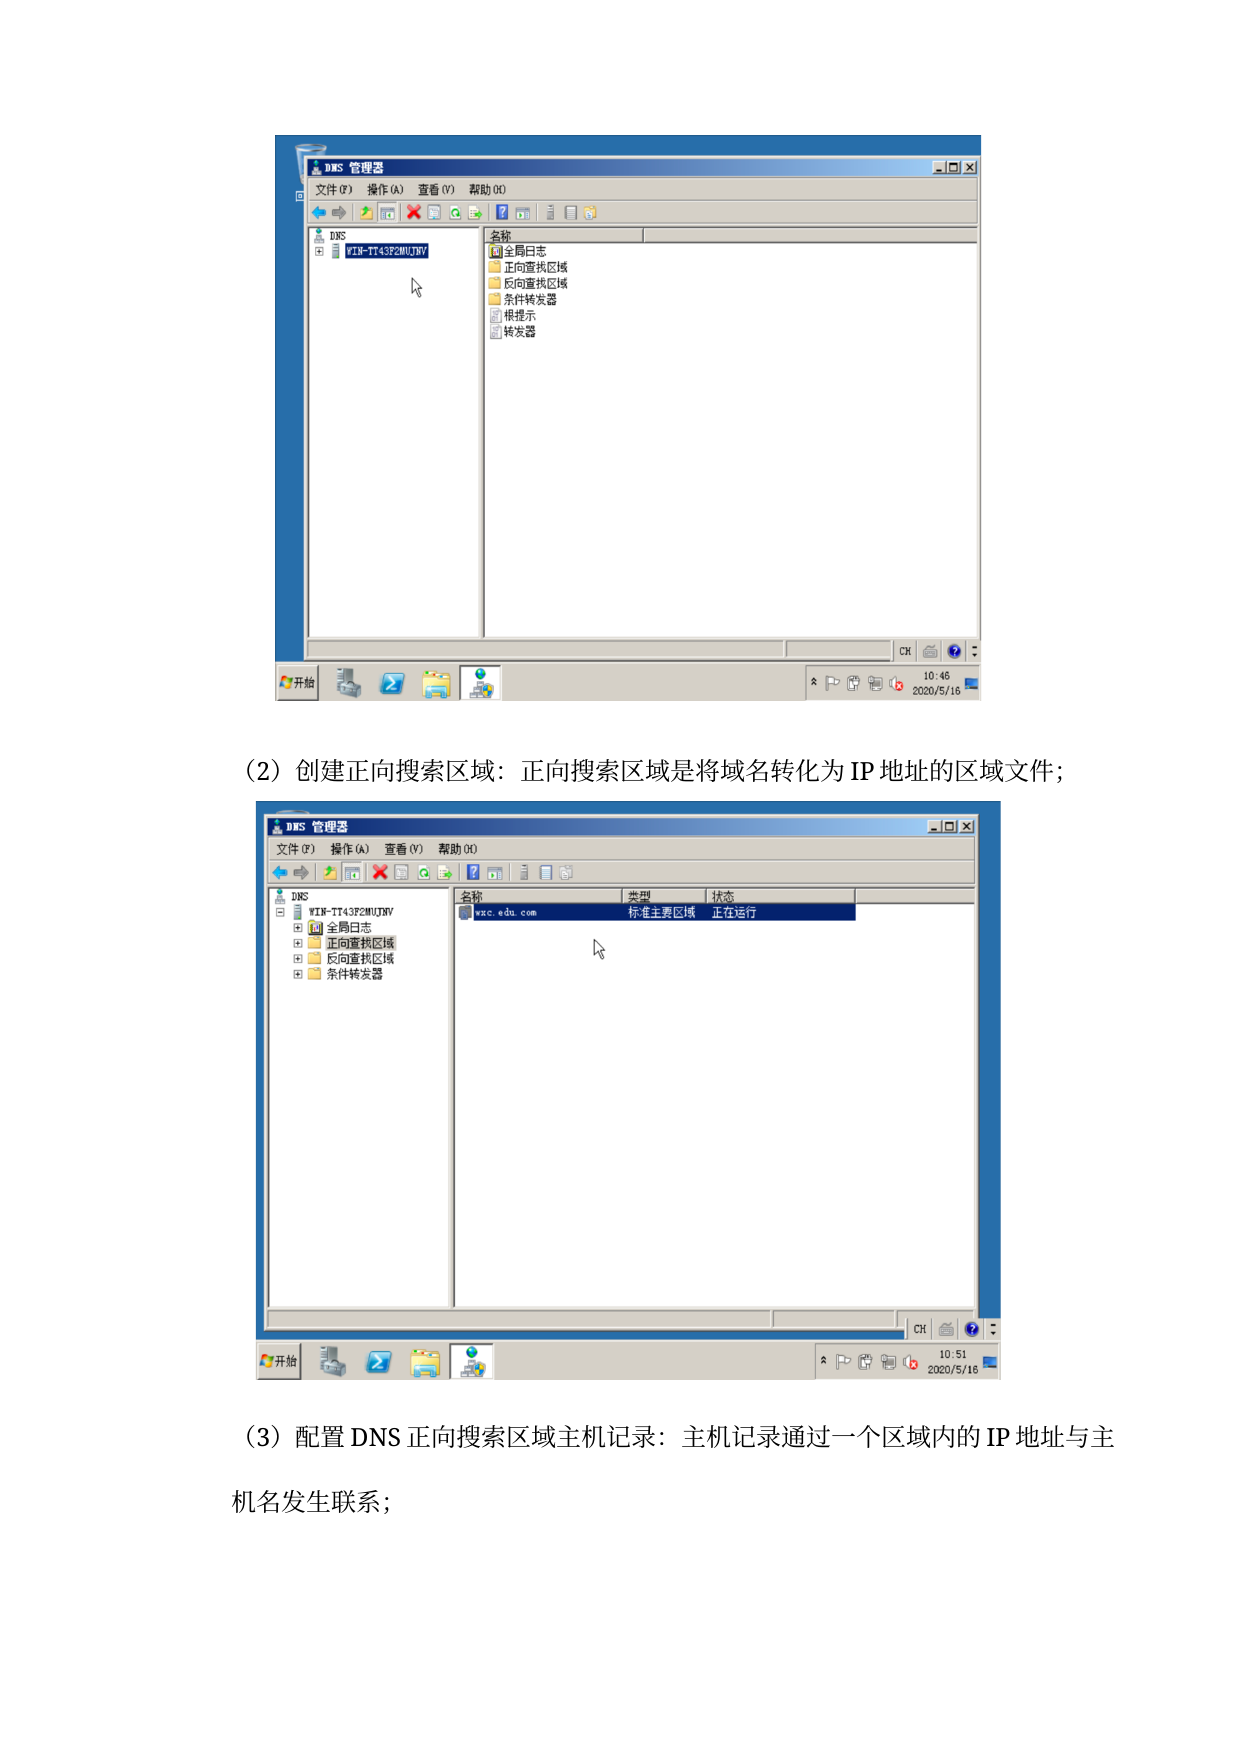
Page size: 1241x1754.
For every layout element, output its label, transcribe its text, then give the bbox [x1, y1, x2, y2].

text （3）配置DNS正向搜索区域主机记录：主机记录通过一个区域内的IP地址与主机名发生联系； [231, 1403, 1125, 1533]
text （2）创建正向搜索区域：正向搜索区域是将域名转化为IP地址的区域文件； [231, 737, 1125, 802]
picture [275, 135, 982, 701]
picture [255, 801, 1001, 1380]
